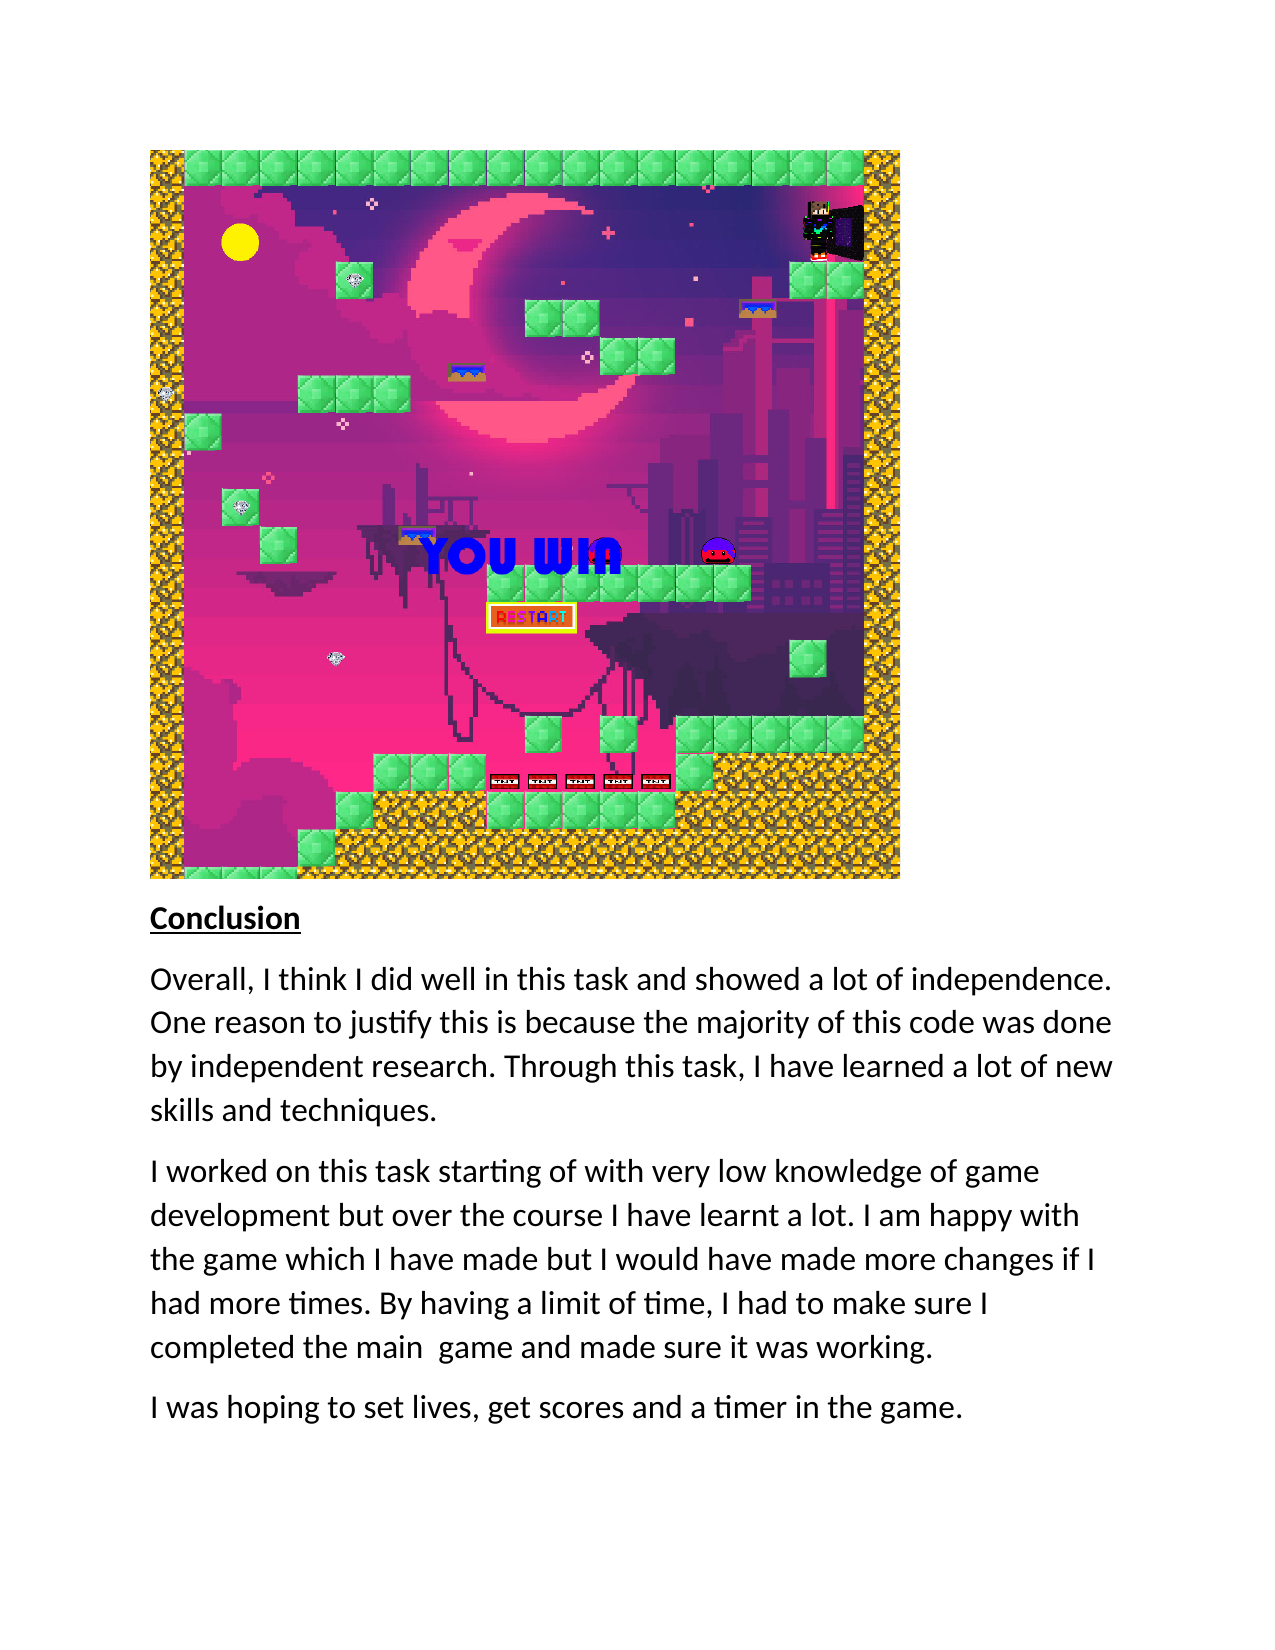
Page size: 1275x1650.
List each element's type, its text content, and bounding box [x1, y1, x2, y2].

text Overall, I think I did well in this task and showed a lot of independence. One reason to justify this is because the majority of this code was done by independent research. Through this task, I have learned a lot of new skills and techniques. [150, 958, 1125, 1130]
text Conclusion [150, 897, 1125, 938]
text I was hoping to set lives, get scores and a timer in the game. [150, 1387, 1125, 1427]
picture [150, 150, 901, 879]
text I worked on this task starting of with very low knowledge of game development but over the course I have learnt a lot. I am happy with the game which I have made but I would have made more changes if I had more times. By having a limit of time, I had to make sure I completed the main game and made sure it was working. [150, 1150, 1125, 1367]
